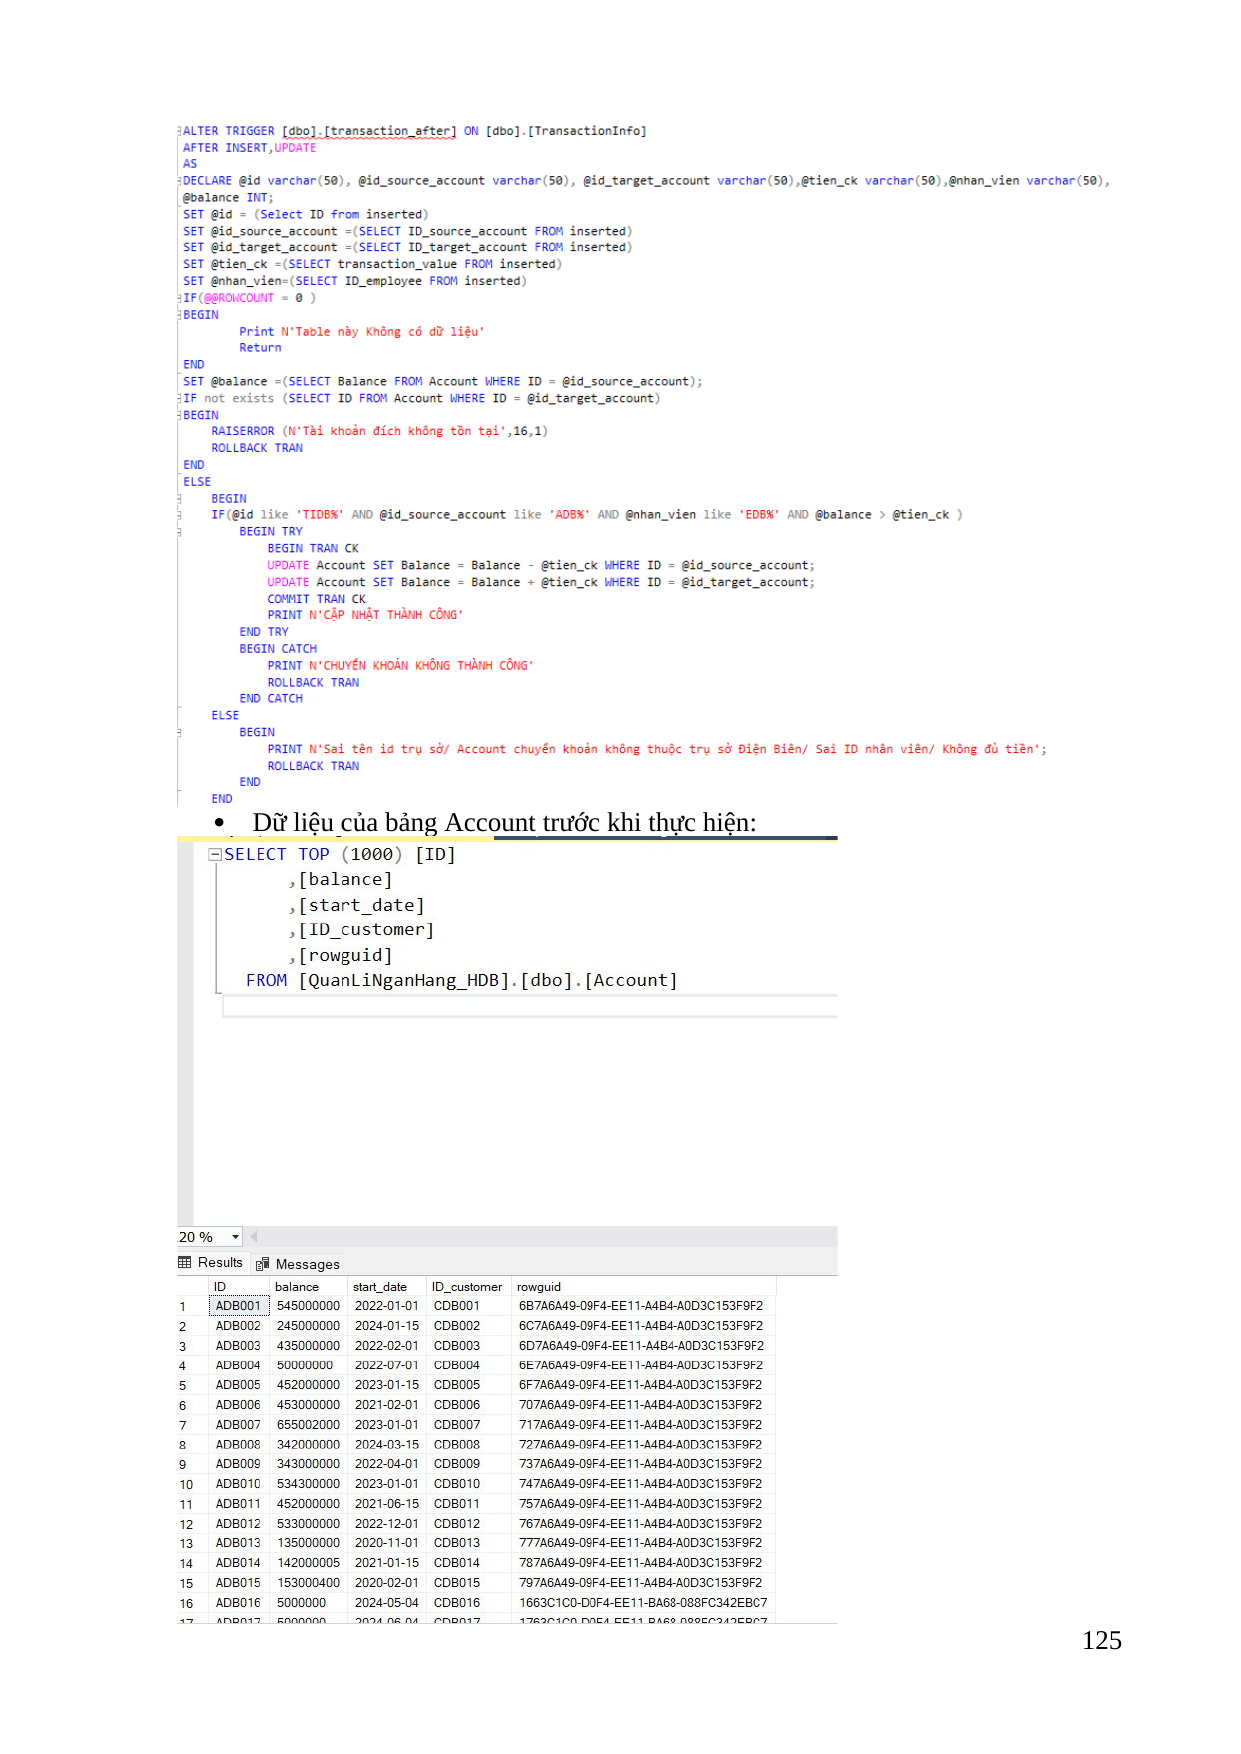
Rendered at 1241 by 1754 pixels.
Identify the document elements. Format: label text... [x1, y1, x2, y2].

list Dữ liệu của bảng Account trước khi thực hiện: [215, 806, 1122, 837]
picture [177, 836, 838, 1624]
picture [177, 118, 1118, 806]
